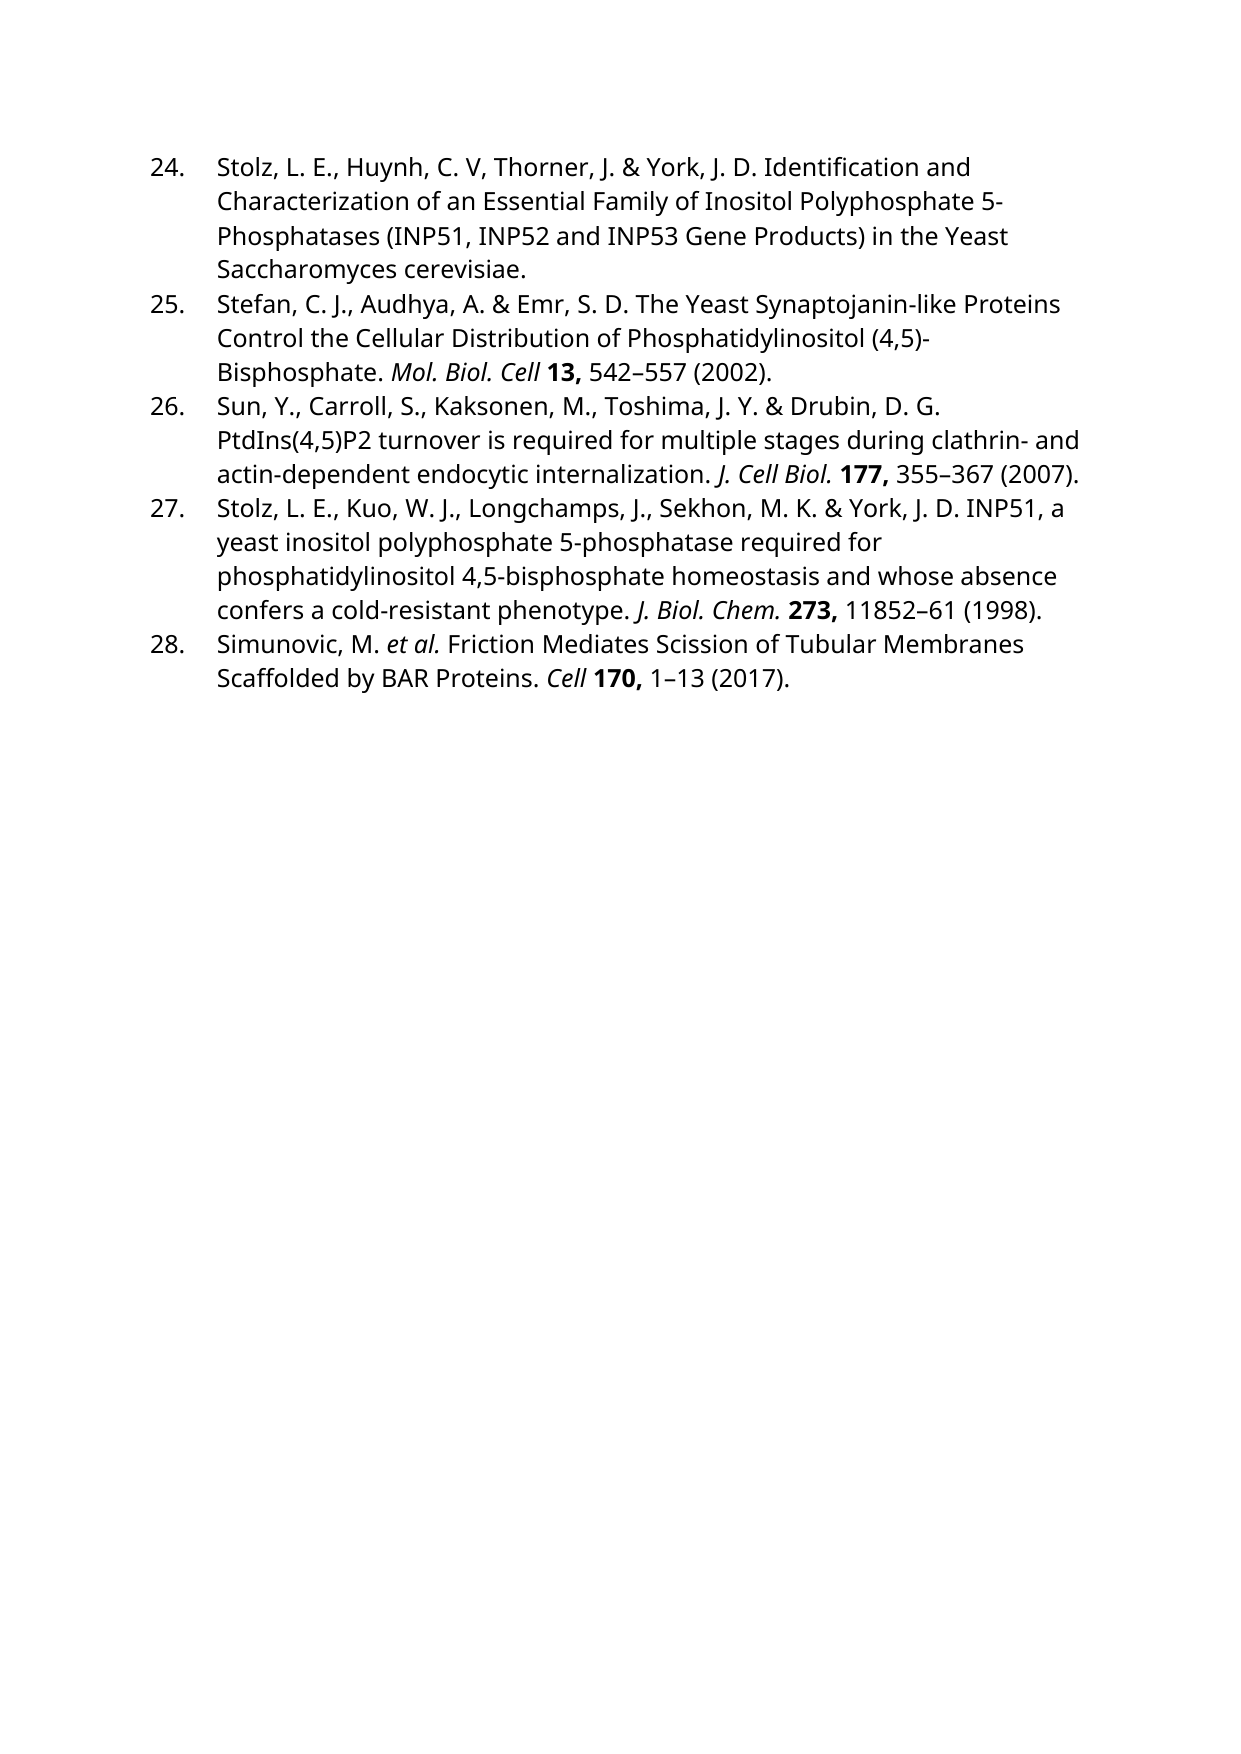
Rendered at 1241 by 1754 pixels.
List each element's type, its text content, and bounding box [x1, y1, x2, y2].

text 26. Sun, Y., Carroll, S., Kaksonen, M., Toshima, J. Y. & Drubin, D. G. PtdIns(4,5)P2 turnover is required for multiple stages during clathrin- and actin-dependent endocytic internalization. J. Cell Biol. 177, 355–367 (2007). [150, 388, 1090, 491]
text 27. Stolz, L. E., Kuo, W. J., Longchamps, J., Sekhon, M. K. & York, J. D. INP51, a yeast inositol polyphosphate 5-phosphatase required for phosphatidylinositol 4,5-bisphosphate homeostasis and whose absence confers a cold-resistant phenotype. J. Biol. Chem. 273, 11852–61 (1998). [150, 491, 1090, 627]
text 25. Stefan, C. J., Audhya, A. & Emr, S. D. The Yeast Synaptojanin-like Proteins Control the Cellular Distribution of Phosphatidylinositol (4,5)-Bisphosphate. Mol. Biol. Cell 13, 542–557 (2002). [150, 286, 1090, 388]
text 24. Stolz, L. E., Huynh, C. V, Thorner, J. & York, J. D. Identification and Characterization of an Essential Family of Inositol Polyphosphate 5-Phosphatases (INP51, INP52 and INP53 Gene Products) in the Yeast Saccharomyces cerevisiae. [150, 150, 1090, 286]
text 28. Simunovic, M. et al. Friction Mediates Scission of Tubular Membranes Scaffolded by BAR Proteins. Cell 170, 1–13 (2017). [150, 627, 1090, 695]
